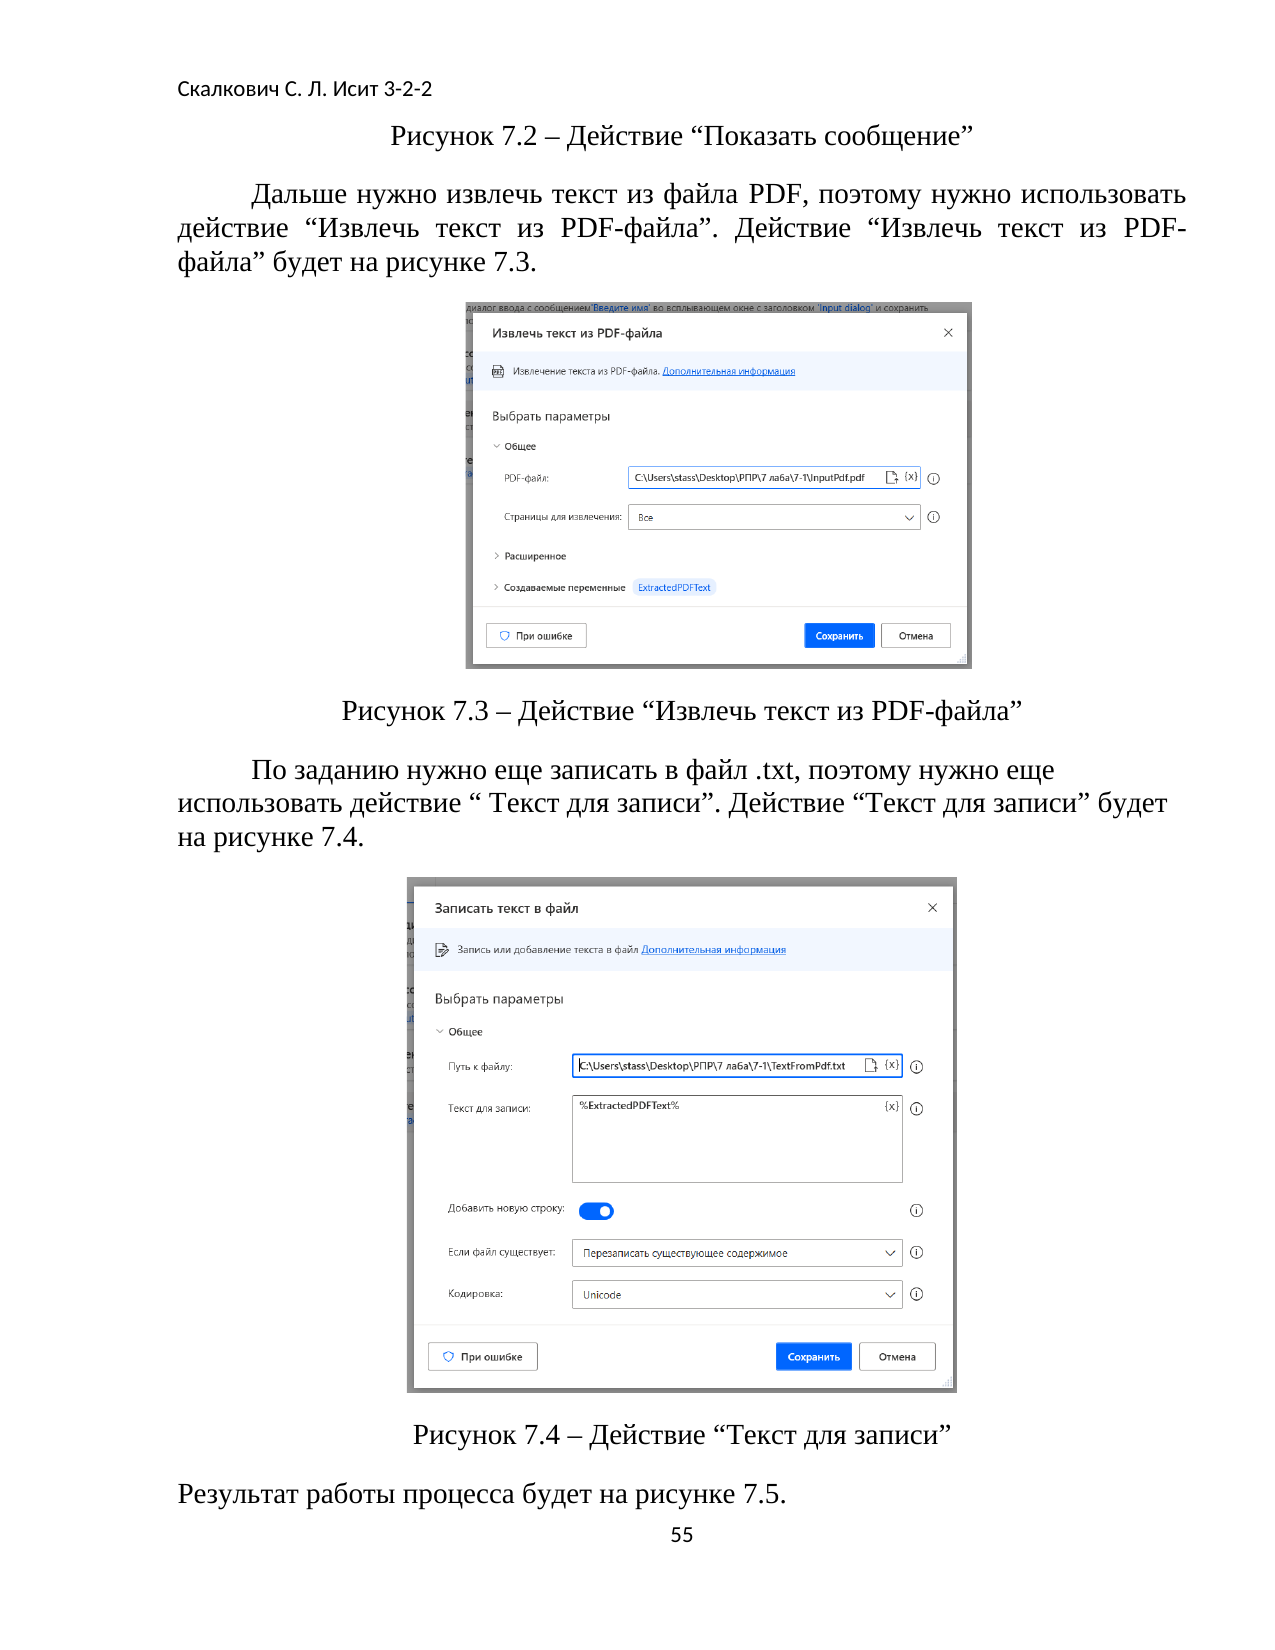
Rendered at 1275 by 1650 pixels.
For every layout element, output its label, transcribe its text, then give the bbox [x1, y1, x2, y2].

picture [406, 877, 957, 1393]
text Результат работы процесса будет на рисунке 7.5. [177, 1476, 1186, 1509]
text Рисунок 7.3 – Действие “Извлечь текст из PDF-файла” [177, 693, 1186, 727]
picture [465, 302, 972, 669]
text По заданию нужно еще записать в файл .txt, поэтому нужно еще использовать действие “ Текст для записи”. Действие “Текст для записи” будет на рисунке 7.4. [177, 752, 1186, 853]
text Рисунок 7.2 – Действие “Показать сообщение” [177, 118, 1186, 152]
text Дальше нужно извлечь текст из файла PDF, поэтому нужно использовать действие “Извлечь текст из PDF-файла”. Действие “Извлечь текст из PDF-файла” будет на рисунке 7.3. [177, 177, 1186, 277]
text Рисунок 7.4 – Действие “Текст для записи” [177, 1417, 1186, 1451]
